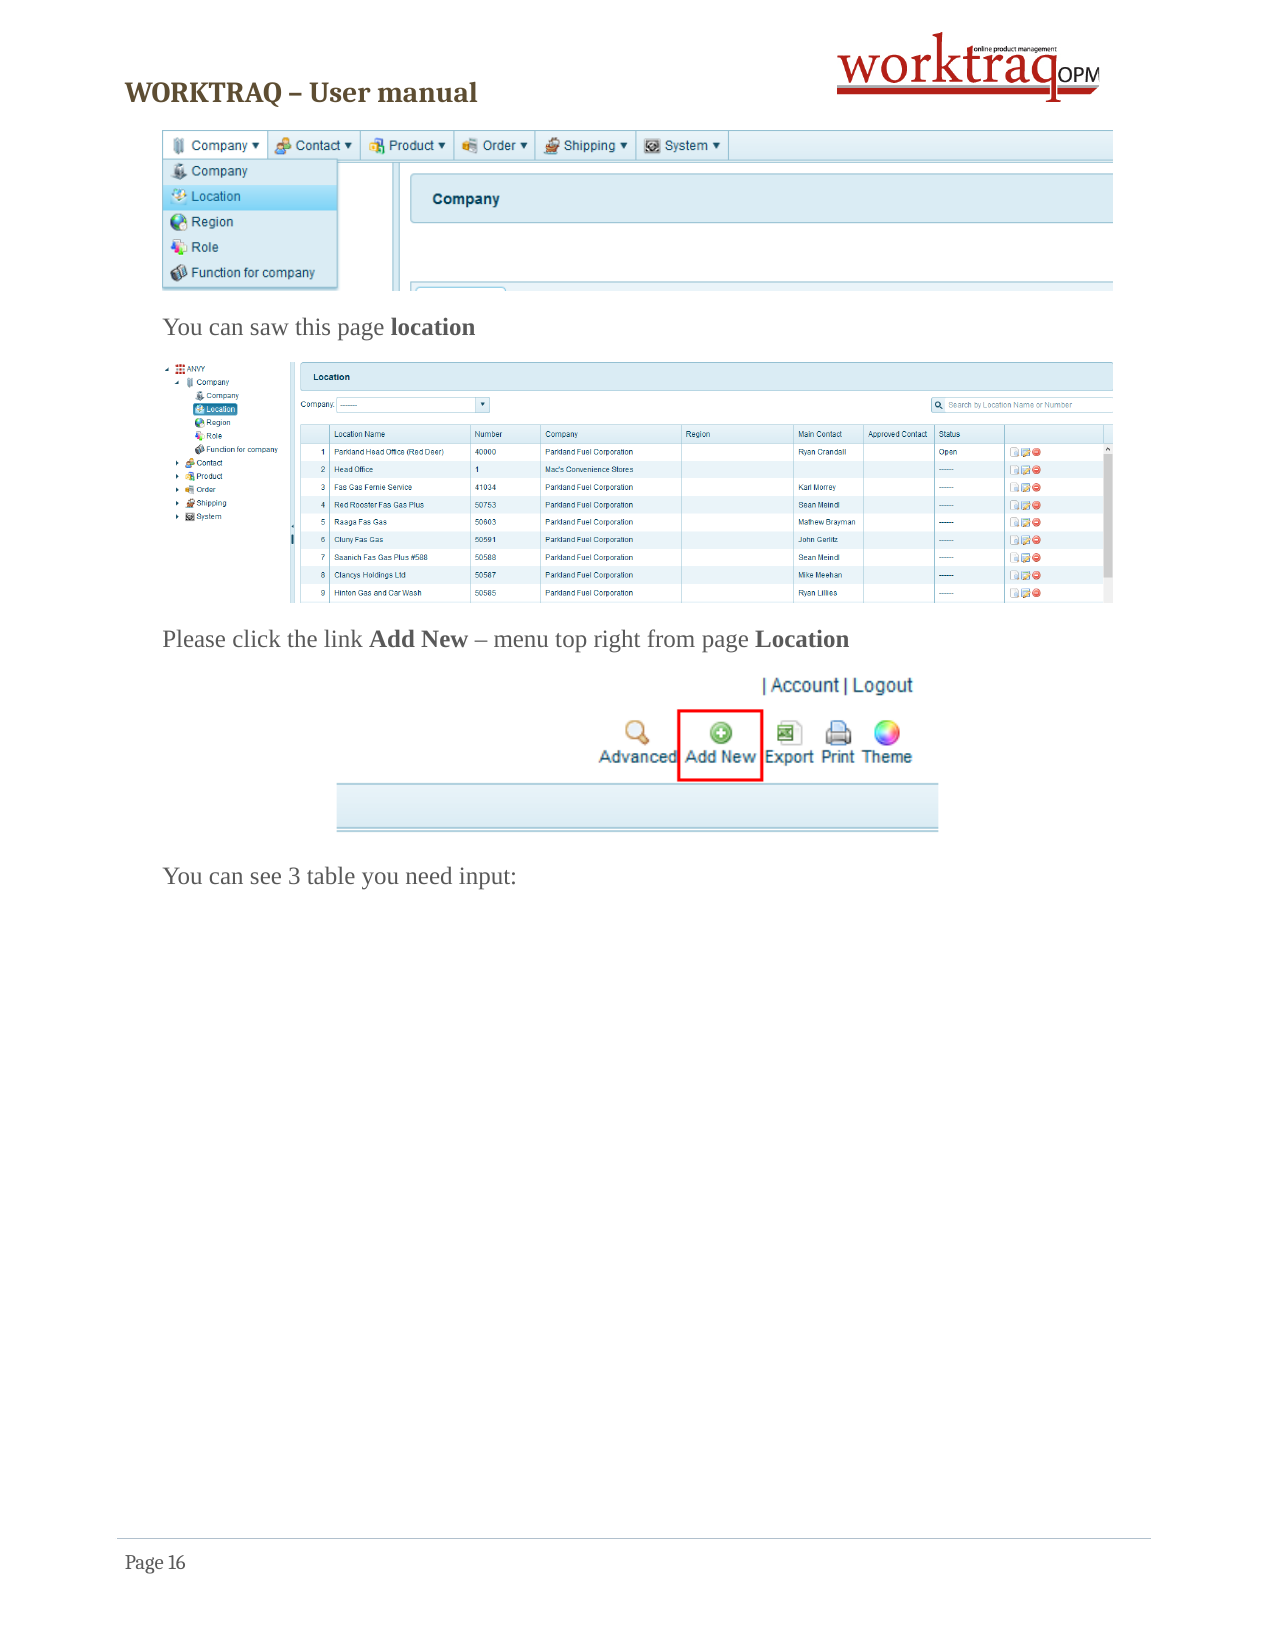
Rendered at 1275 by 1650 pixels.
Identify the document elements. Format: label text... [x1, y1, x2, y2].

text Please click the link Add New – menu top right from page Location [162, 624, 1113, 653]
text You can see 3 table you need input: [162, 861, 1113, 890]
picture [837, 32, 1100, 102]
text You can saw this page location [162, 312, 1113, 341]
